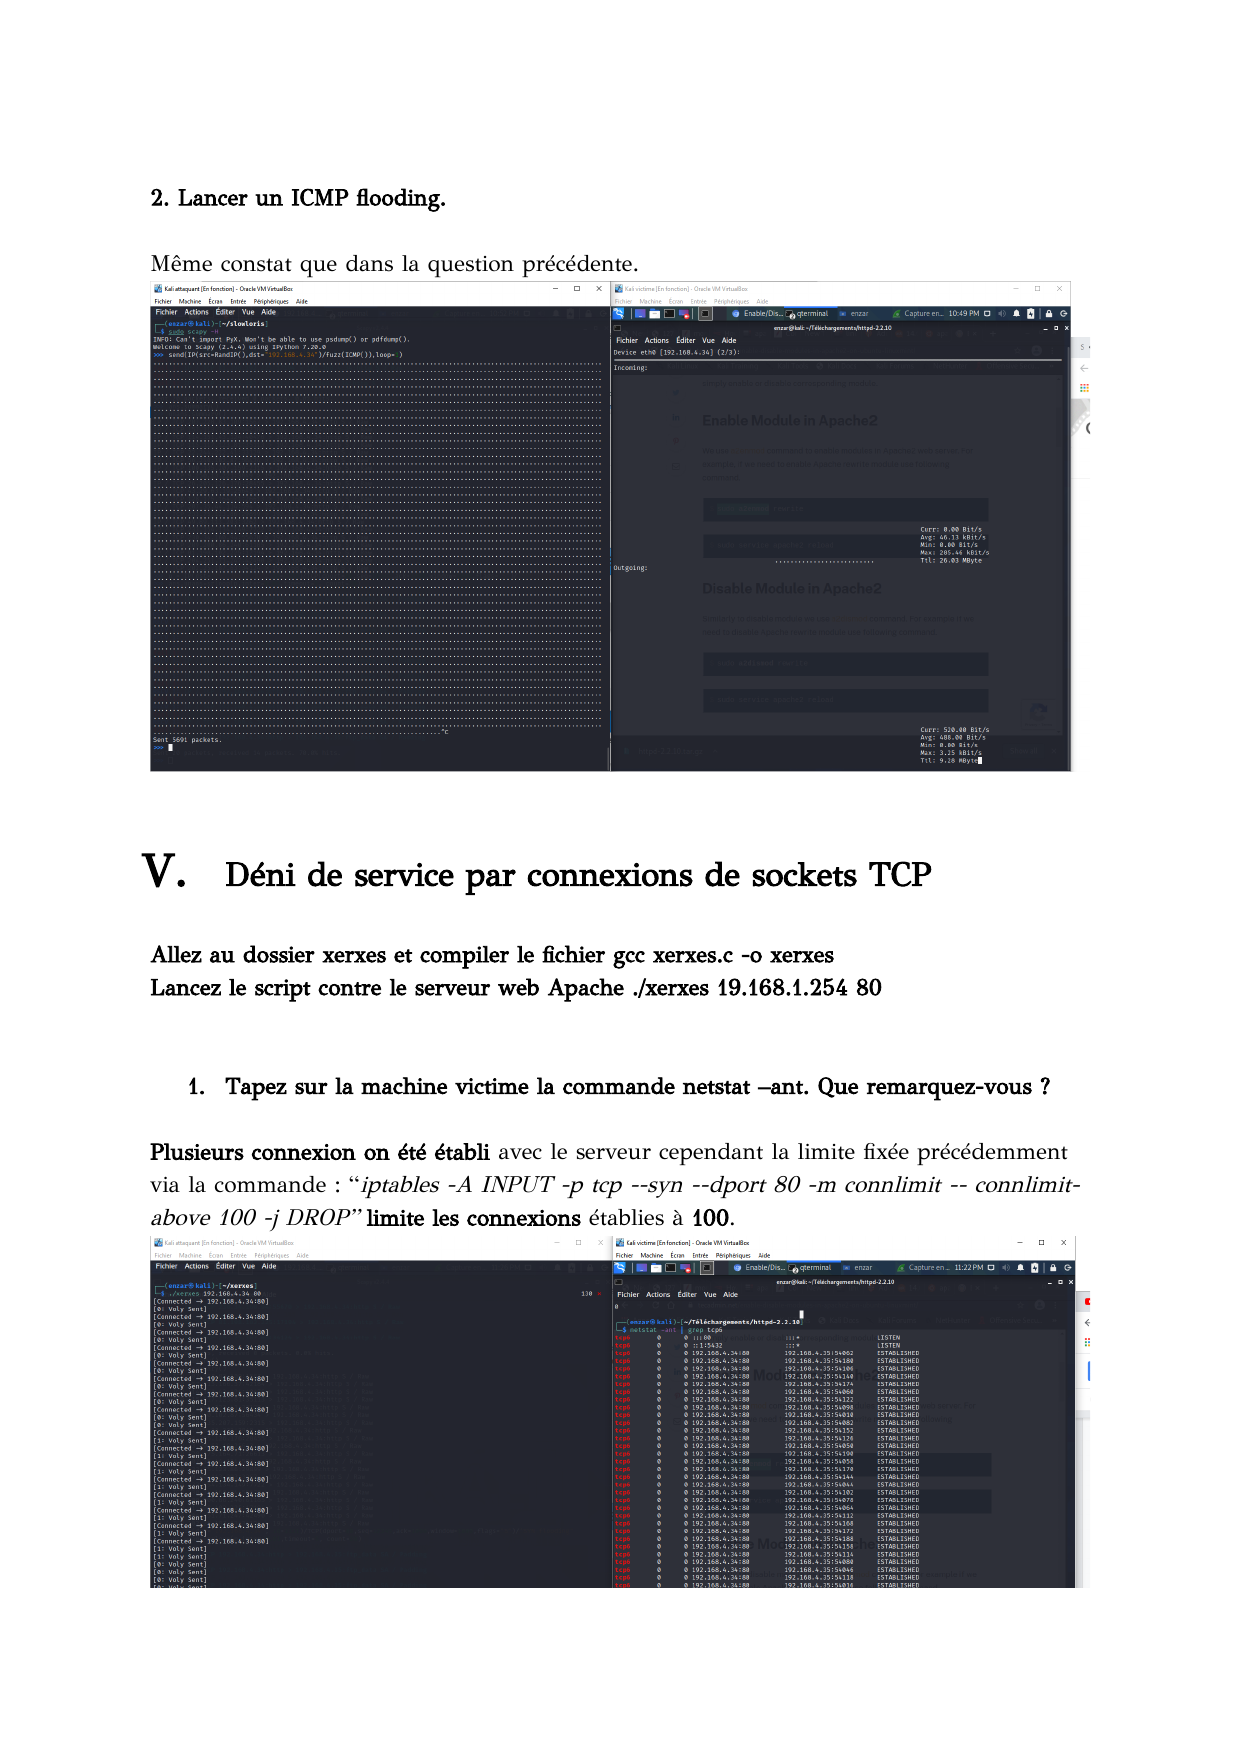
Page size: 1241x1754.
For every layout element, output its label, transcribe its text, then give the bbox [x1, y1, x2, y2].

text Lancez le script contre le serveur web Apache ./xerxes 19.168.1.254 80 [150, 973, 1090, 1001]
text Plusieurs connexion on été établi avec le serveur cependant la limite fixée précédemment via la commande : “iptables -A INPUT -p tcp --syn --dport 80 -m connlimit -- connlimit-above 100 -j DROP” limite les connexions établies à 100. [150, 1137, 1090, 1232]
text Allez au dossier xerxes et compiler le fichier gcc xerxes.c -o xerxes [150, 940, 1090, 968]
picture [150, 281, 1091, 772]
picture [150, 1236, 1091, 1588]
text Même constat que dans la question précédente. [150, 249, 1090, 277]
text 2. Lancer un ICMP flooding. [150, 183, 1090, 212]
list Tapez sur la machine victime la commande netstat –ant. Que remarquez-vous ? [187, 1071, 1090, 1100]
list Déni de service par connexions de sockets TCP [187, 841, 1090, 898]
